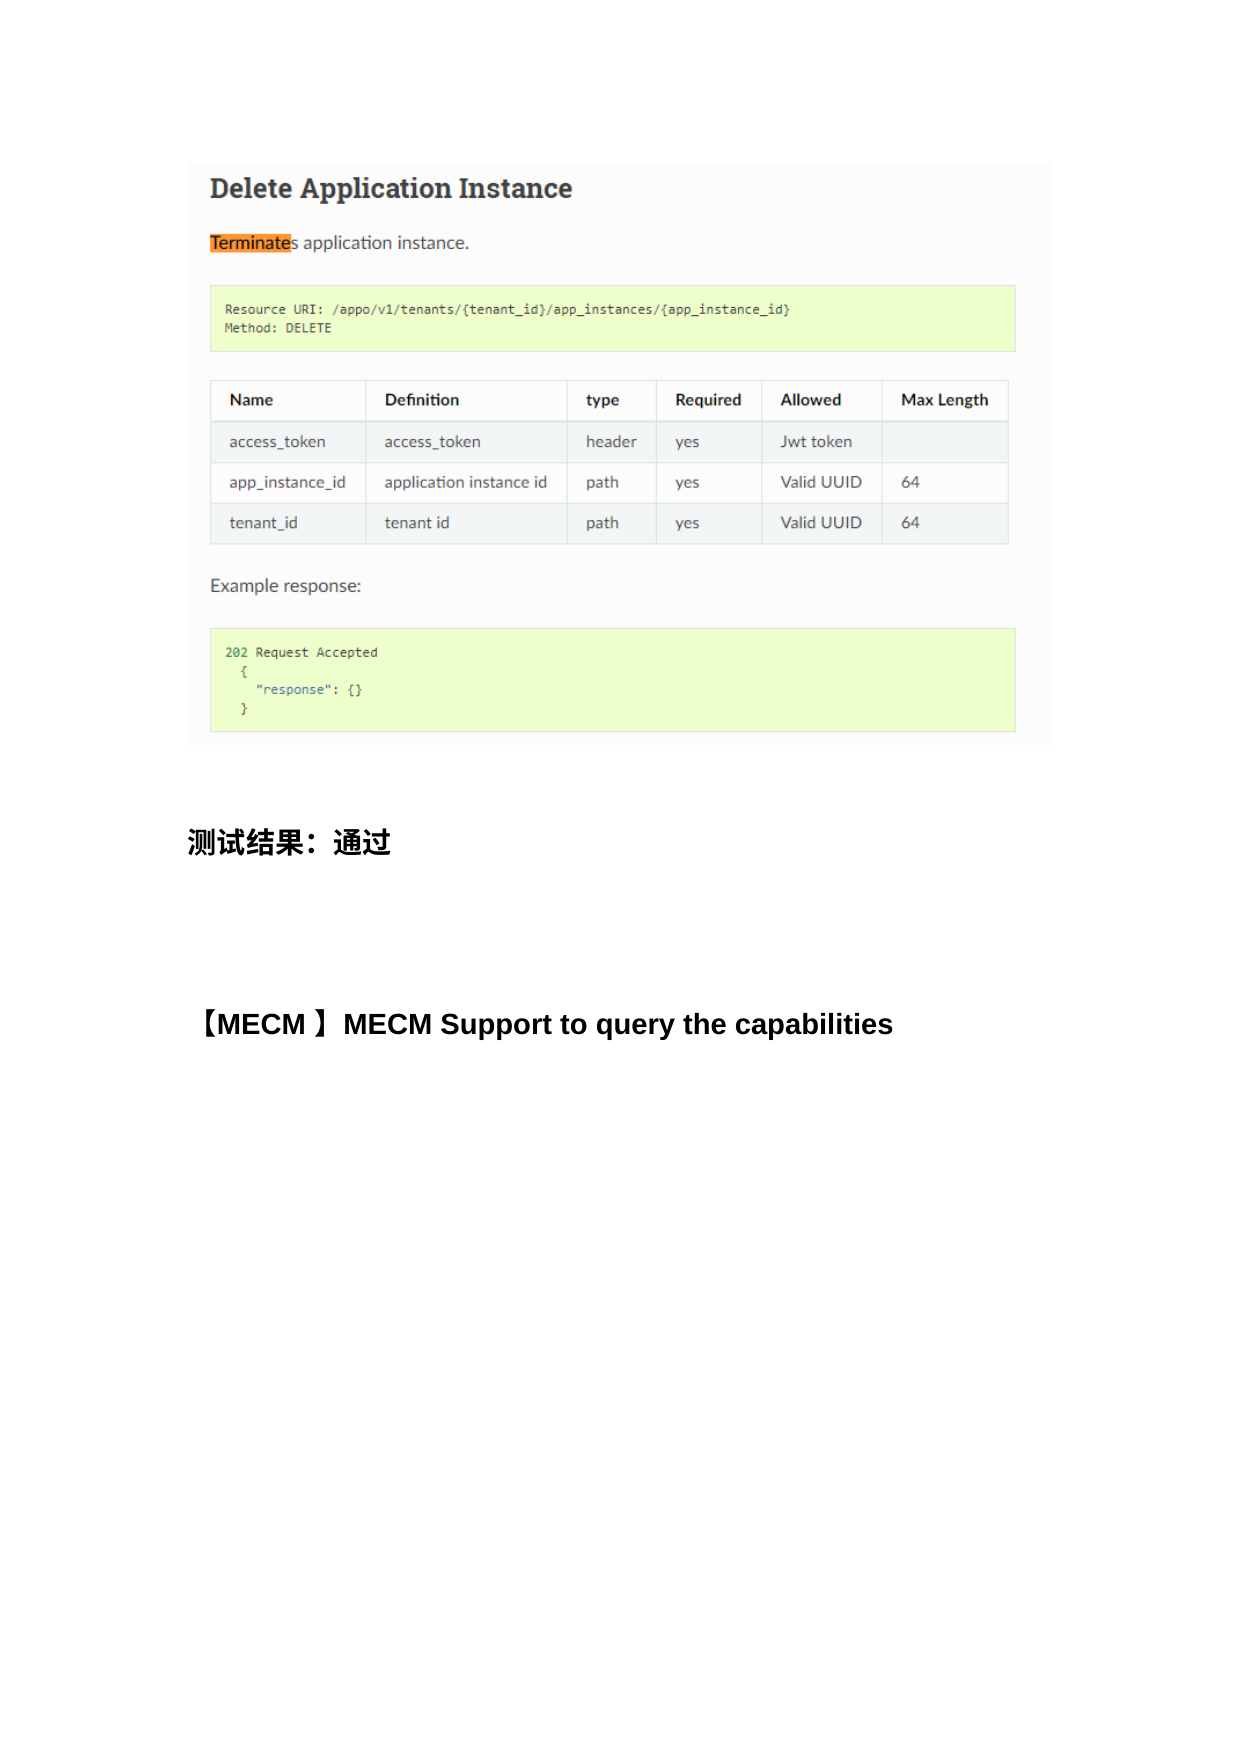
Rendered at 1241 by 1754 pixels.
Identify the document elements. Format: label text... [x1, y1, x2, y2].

subtitle 测试结果：通过 [187, 809, 1053, 874]
picture [187, 162, 1053, 745]
subtitle 【MECM 】MECM Support to query the capabilities [187, 989, 1053, 1054]
